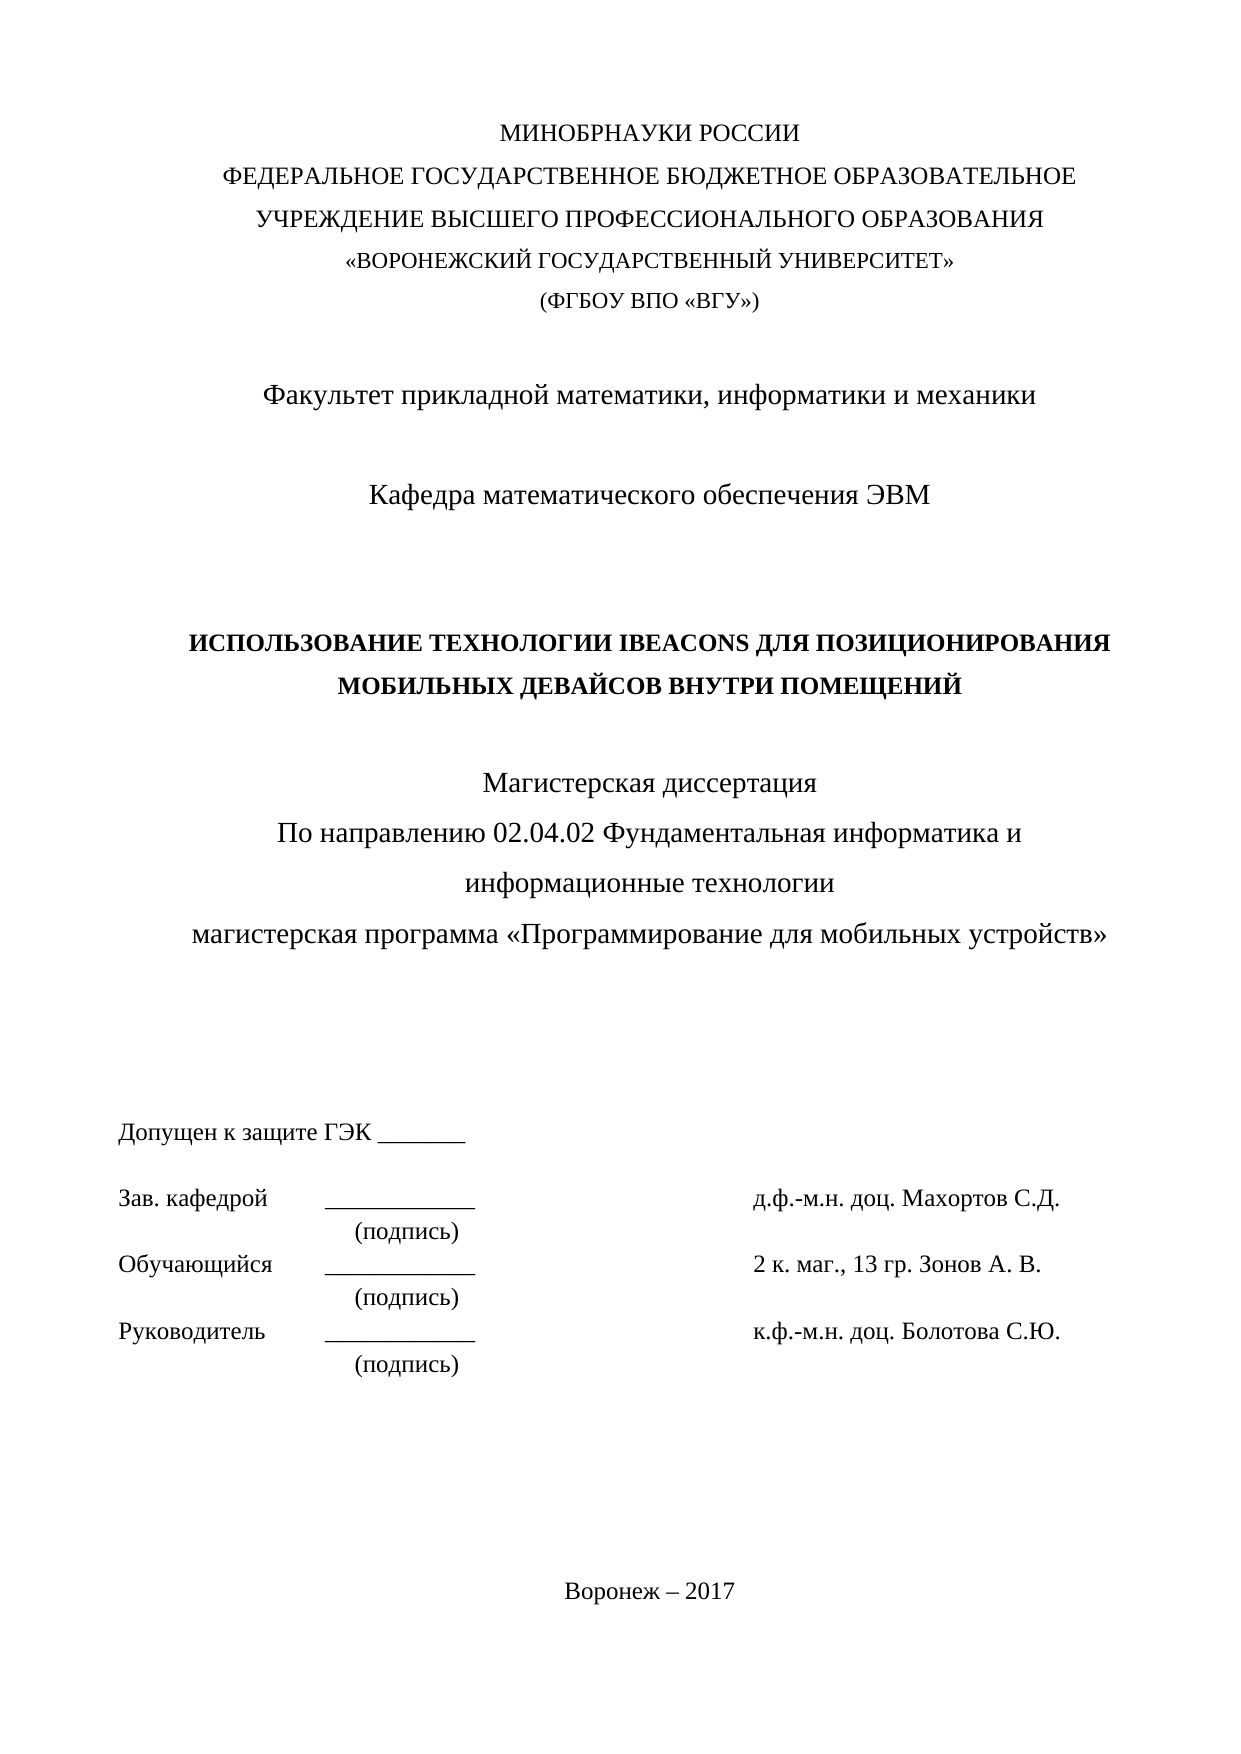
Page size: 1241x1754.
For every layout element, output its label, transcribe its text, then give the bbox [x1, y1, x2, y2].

text Магистерская диссертация [118, 765, 1181, 798]
text ФЕДЕРАЛЬНОЕ ГОСУДАРСТВЕННОЕ БЮДЖЕТНОЕ ОБРАЗОВАТЕЛЬНОЕ [118, 161, 1181, 190]
text Факультет прикладной математики, информатики и механики [118, 377, 1181, 410]
text Зав. кафедрой ____________ д.ф.-м.н. доц. Махортов С.Д. [118, 1183, 1181, 1212]
text (подпись) [118, 1282, 1181, 1311]
text Воронеж – 2017 [118, 1576, 1181, 1605]
text ИСПОЛЬЗОВАНИЕ ТЕХНОЛОГИИ IBEACONS ДЛЯ ПОЗИЦИОНИРОВАНИЯ МОБИЛЬНЫХ ДЕВАЙСОВ ВНУТРИ ПОМЕЩЕНИЙ [118, 628, 1181, 700]
text «ВОРОНЕЖСКИЙ ГОСУДАРСТВЕННЫЙ УНИВЕРСИТЕТ» [118, 247, 1181, 274]
text Допущен к защите ГЭК _______ [118, 1117, 1181, 1146]
text МИНОБРНАУКИ РОССИИ [118, 118, 1181, 147]
text магистерская программа «Программирование для мобильных устройств» [118, 916, 1181, 949]
text Руководитель ____________ к.ф.-м.н. доц. Болотова С.Ю. [118, 1316, 1181, 1345]
text информационные технологии [118, 866, 1181, 899]
text УЧРЕЖДЕНИЕ ВЫСШЕГО ПРОФЕССИОНАЛЬНОГО ОБРАЗОВАНИЯ [118, 204, 1181, 233]
text (ФГБОУ ВПО «ВГУ») [118, 287, 1181, 313]
text Обучающийся ____________ 2 к. маг., 13 гр. Зонов А. В. [118, 1249, 1181, 1278]
text (подпись) [118, 1216, 1181, 1245]
text По направлению 02.04.02 Фундаментальная информатика и [118, 815, 1181, 849]
text Кафедра математического обеспечения ЭВМ [118, 477, 1181, 511]
text (подпись) [118, 1349, 1181, 1378]
